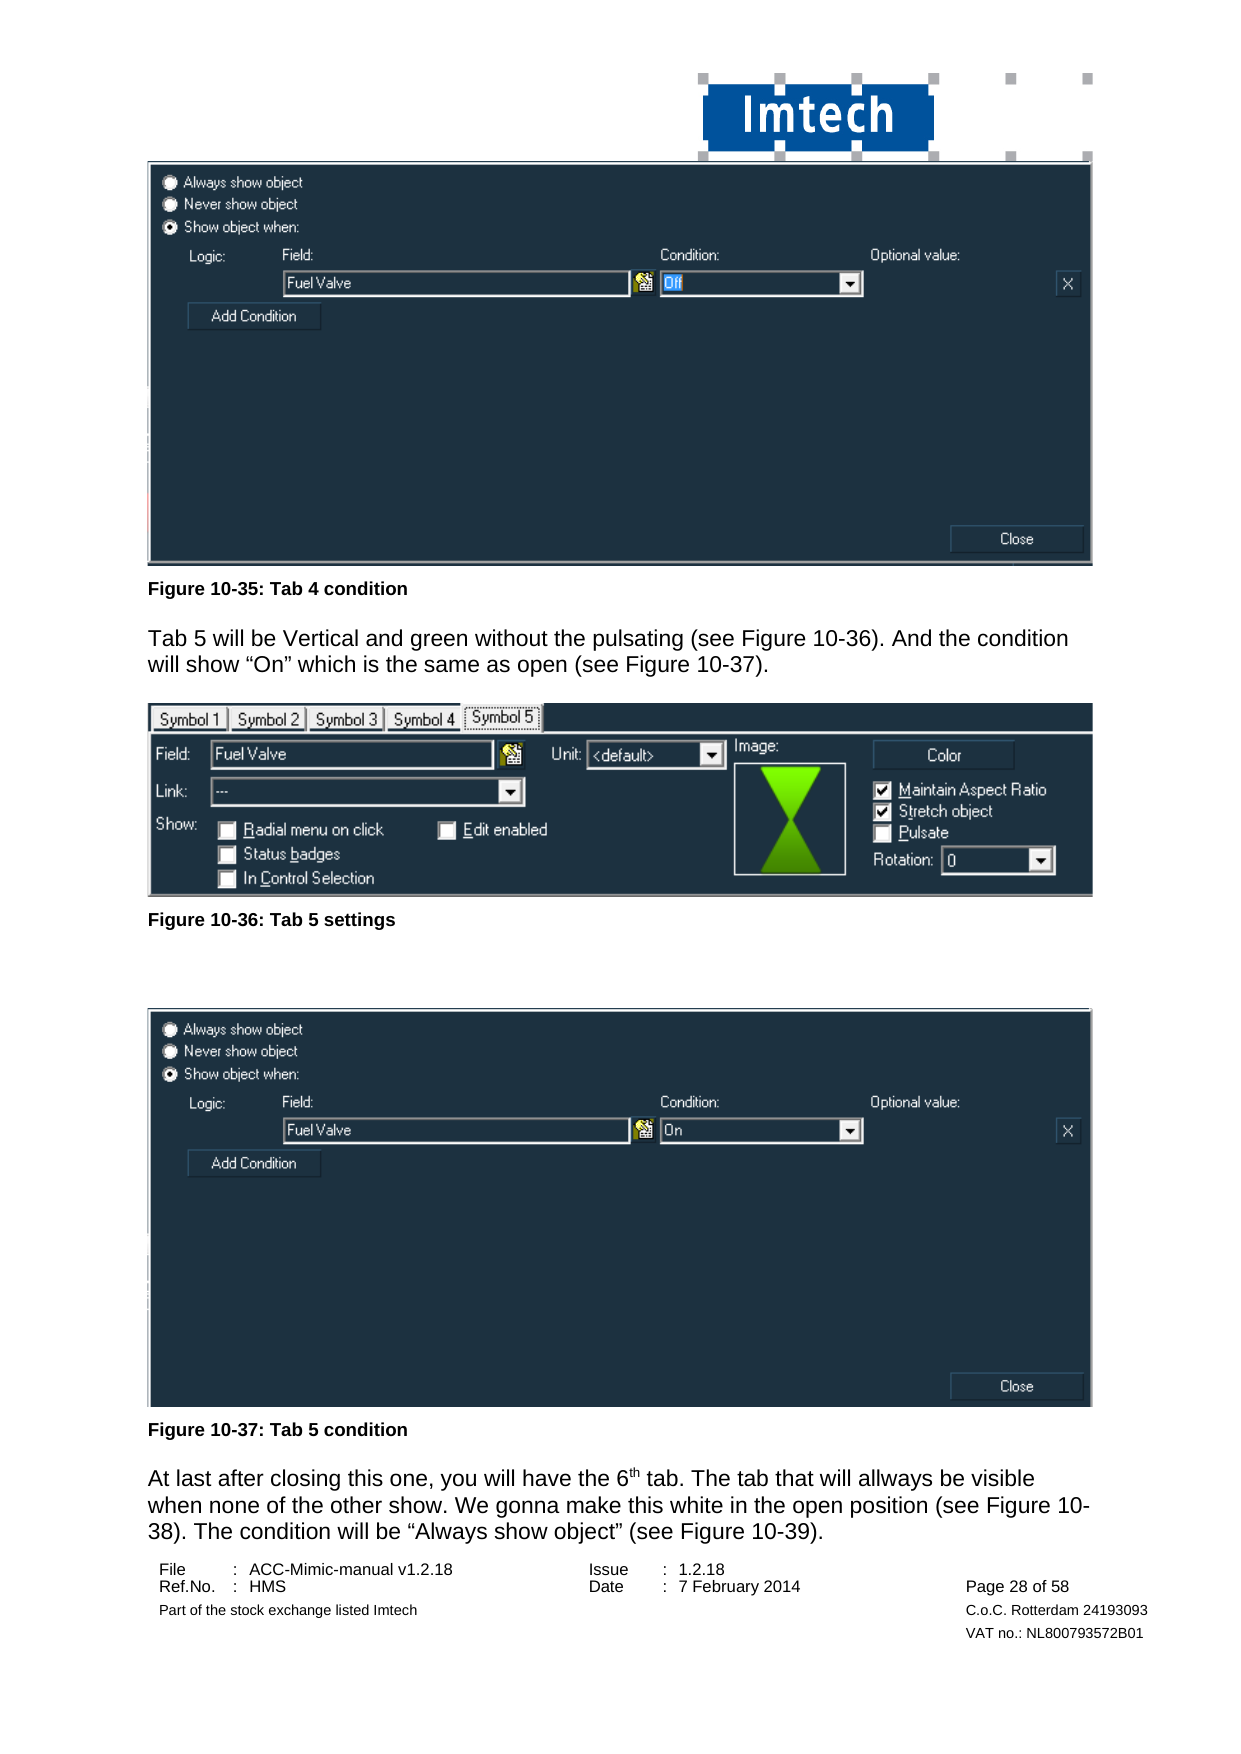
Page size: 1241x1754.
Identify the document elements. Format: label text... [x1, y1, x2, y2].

picture [147, 1008, 1093, 1407]
picture [147, 73, 1093, 566]
picture [147, 703, 1093, 897]
